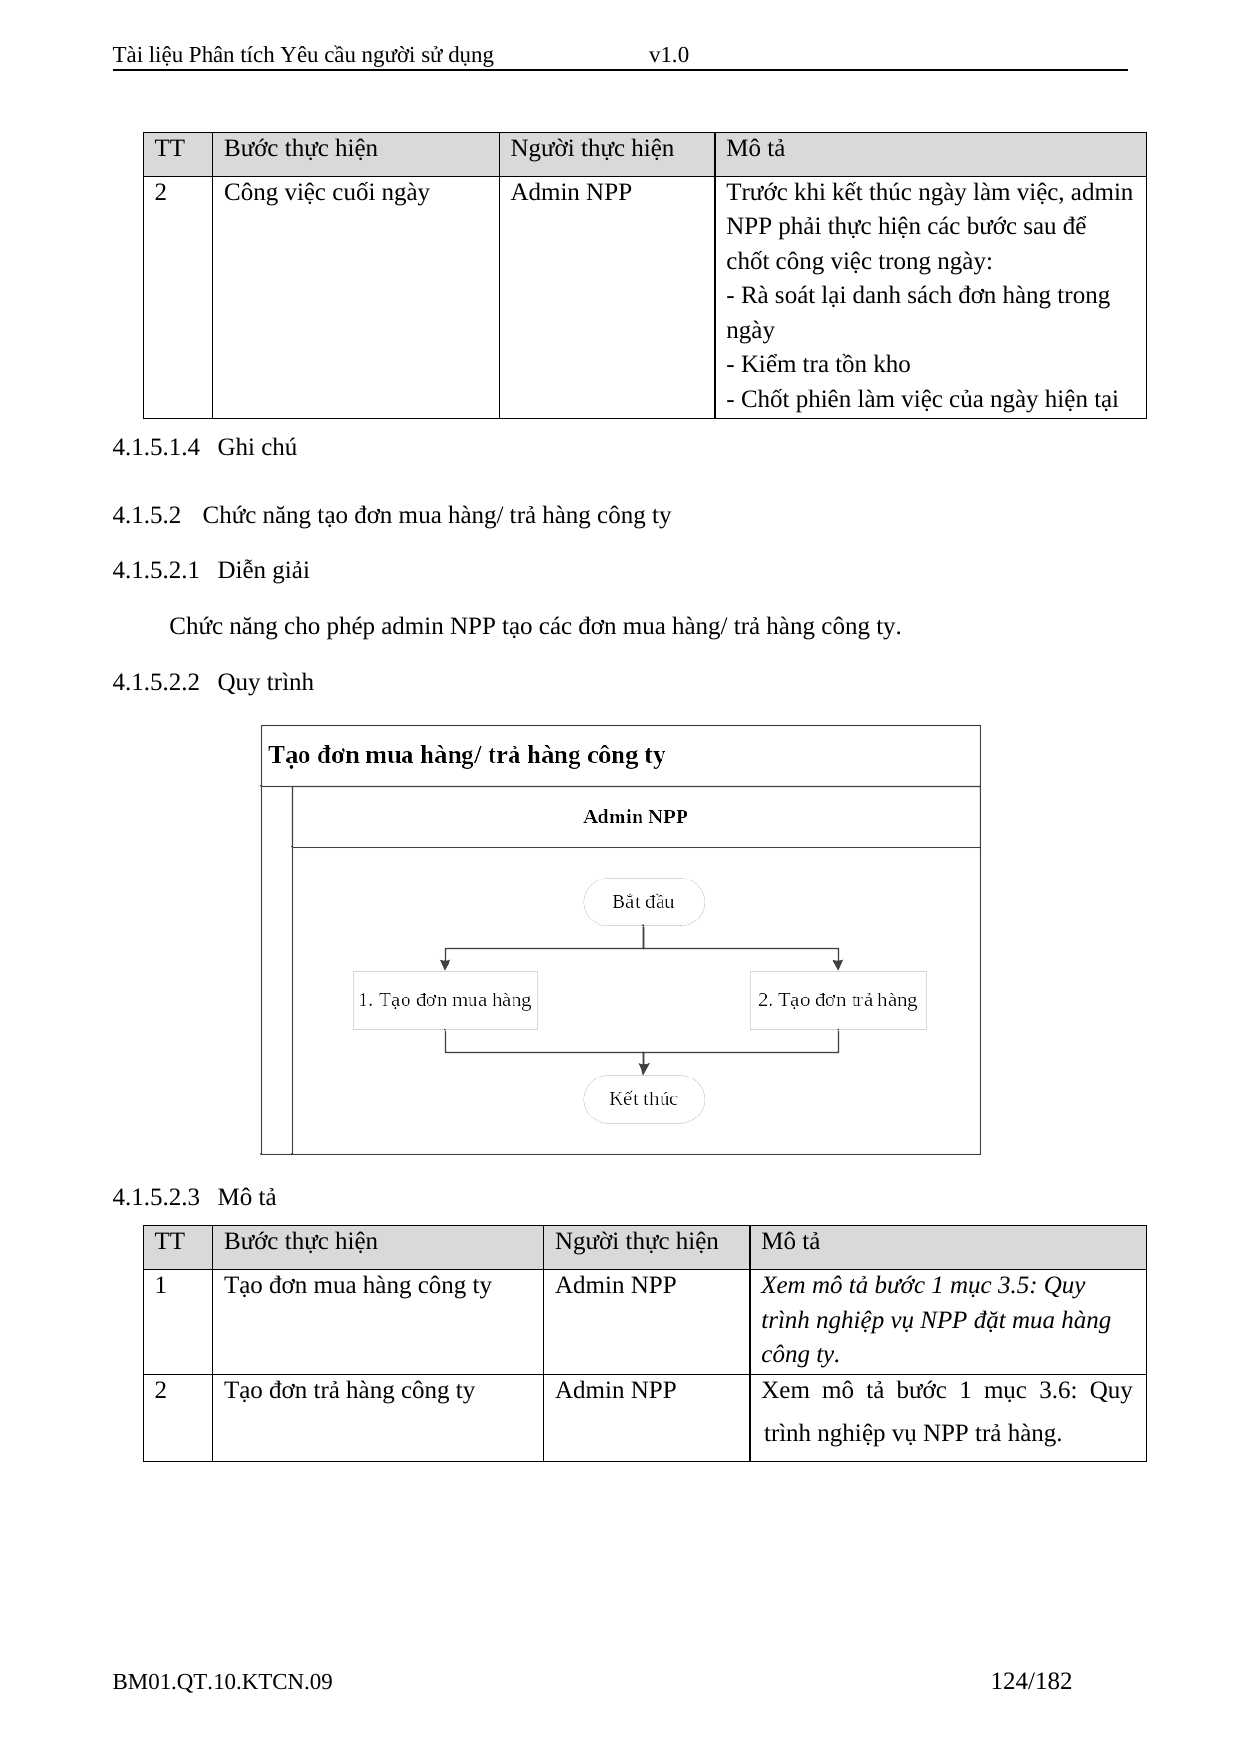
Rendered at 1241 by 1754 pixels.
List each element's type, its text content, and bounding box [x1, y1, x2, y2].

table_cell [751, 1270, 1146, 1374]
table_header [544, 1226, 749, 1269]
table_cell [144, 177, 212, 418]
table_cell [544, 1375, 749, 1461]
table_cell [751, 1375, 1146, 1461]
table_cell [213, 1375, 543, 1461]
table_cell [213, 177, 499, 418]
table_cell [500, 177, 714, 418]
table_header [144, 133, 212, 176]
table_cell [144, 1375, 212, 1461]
subtitle Chức năng tạo đơn mua hàng/ trả hàng công ty [112, 500, 1128, 528]
subtitle Quy trình [112, 667, 1128, 695]
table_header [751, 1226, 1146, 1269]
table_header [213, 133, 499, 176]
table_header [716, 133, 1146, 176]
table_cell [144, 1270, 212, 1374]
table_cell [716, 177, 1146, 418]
subtitle Diễn giải [112, 555, 1128, 584]
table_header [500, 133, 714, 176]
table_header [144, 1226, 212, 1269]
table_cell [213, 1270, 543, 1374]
text Chức năng cho phép admin NPP tạo các đơn mua hàng/ trả hàng công ty. [169, 611, 1128, 640]
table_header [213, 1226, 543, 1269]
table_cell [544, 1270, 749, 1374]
subtitle Mô tả [112, 1182, 1128, 1211]
subtitle Ghi chú [112, 432, 1128, 460]
